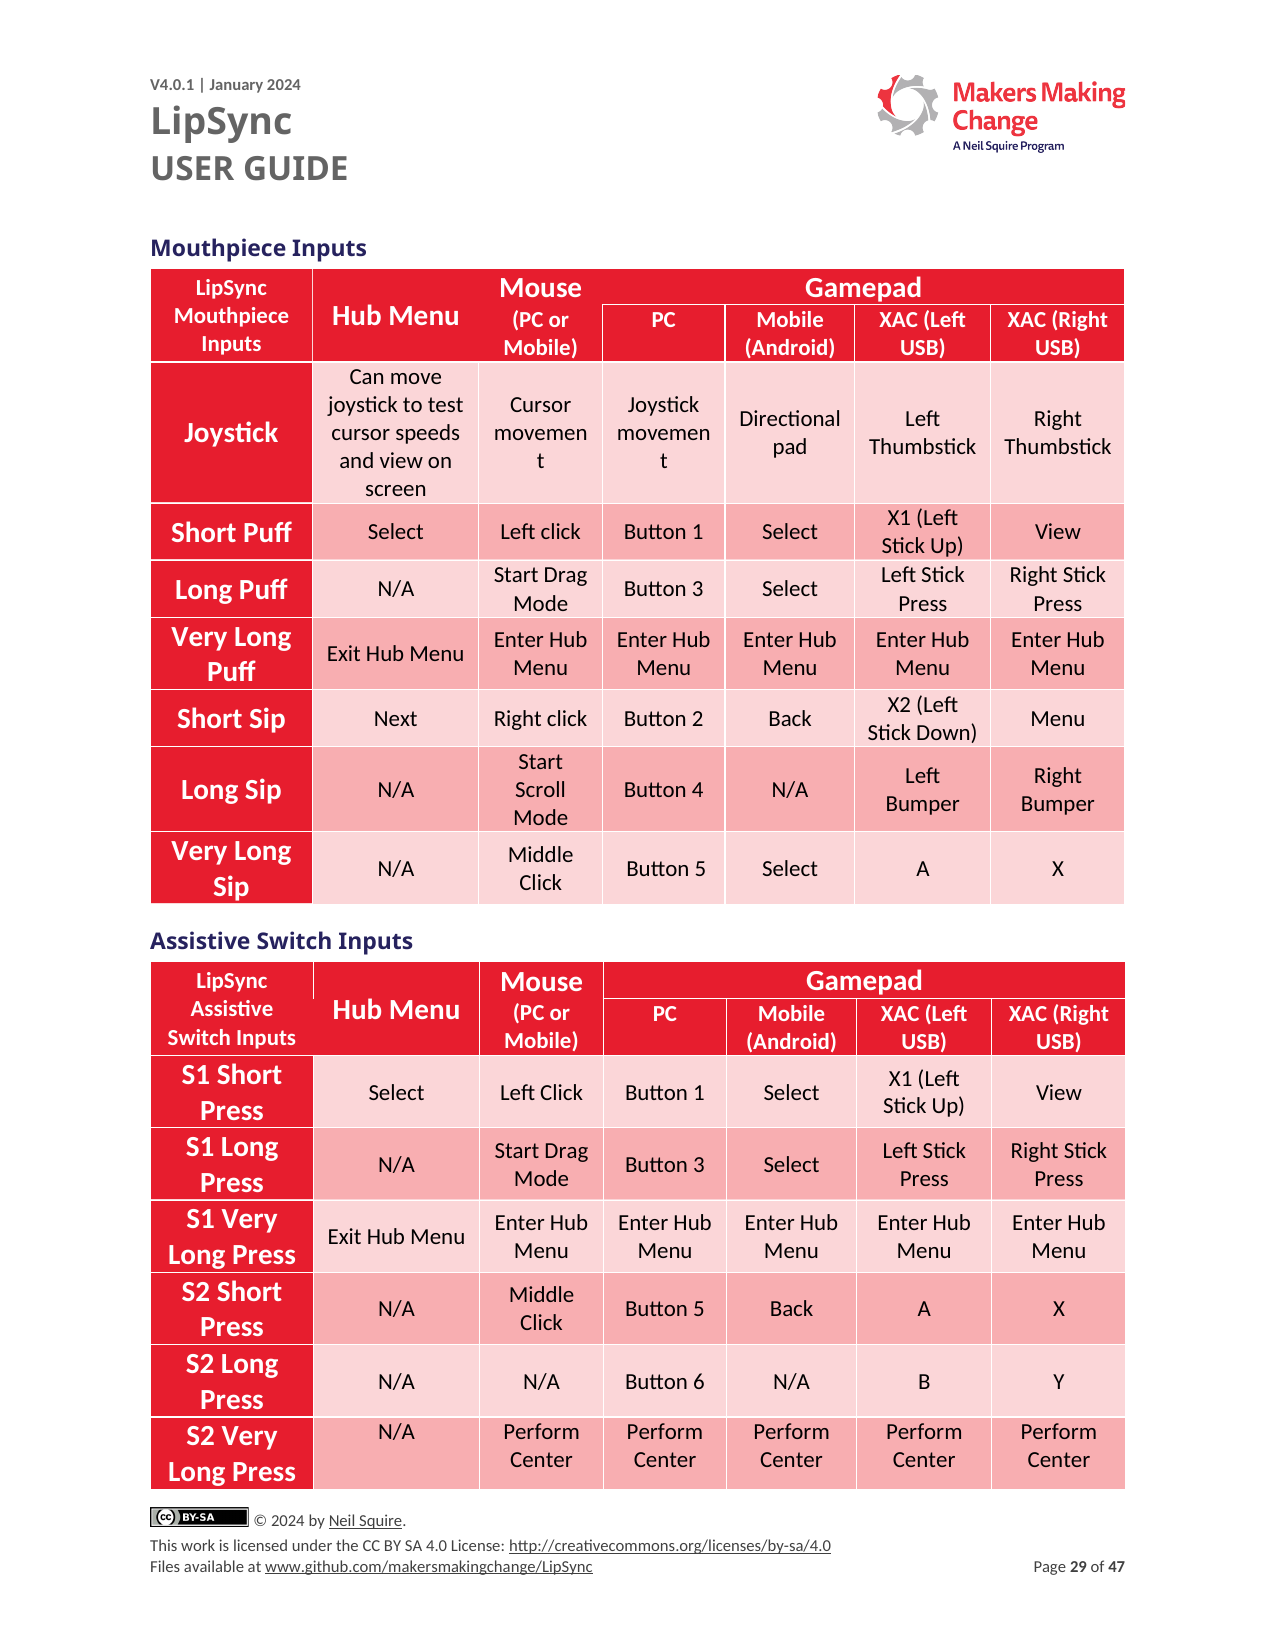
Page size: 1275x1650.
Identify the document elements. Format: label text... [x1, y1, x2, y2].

table_cell S2 Short Press [151, 1273, 313, 1344]
table_cell Enter Hub Menu [857, 1201, 991, 1272]
table_cell View [992, 1056, 1125, 1127]
table_header LipSync Mouthpiece Inputs [151, 269, 312, 361]
table_cell Select [727, 1128, 856, 1199]
table_cell N/A [313, 832, 478, 903]
table_cell Right Stick Press [992, 1128, 1125, 1199]
table_cell Enter Hub Menu [727, 1201, 856, 1272]
table_cell Joystick [151, 363, 312, 502]
table_cell Select [726, 561, 854, 617]
table_cell A [855, 832, 990, 903]
table_cell Short Sip [151, 690, 312, 746]
table_header Gamepad [602, 269, 1124, 304]
table_cell Joystick movement [603, 363, 724, 502]
table_cell Very Long Sip [151, 832, 312, 903]
table_cell N/A [314, 1418, 479, 1489]
table_cell S1 Very Long Press [151, 1201, 313, 1272]
table_cell S1 Short Press [151, 1056, 313, 1127]
table_cell S1 Long Press [151, 1128, 313, 1199]
table_header Hub Menu [313, 269, 479, 361]
table_cell X1 (Left Stick Up) [857, 1056, 991, 1127]
table_cell Long Puff [151, 561, 312, 617]
table_cell Directional pad [726, 363, 854, 502]
table_cell Exit Hub Menu [314, 1201, 479, 1272]
table_cell N/A [314, 1128, 479, 1199]
table_cell Perform Center Reset [857, 1418, 991, 1489]
table_cell Long Sip [151, 747, 312, 831]
table_cell S2 Long Press [151, 1345, 313, 1416]
table_cell N/A [313, 561, 478, 617]
table_cell Button 1 [604, 1056, 726, 1127]
table_cell Left Stick Press [855, 561, 990, 617]
table_cell Button 5 [604, 1273, 726, 1344]
table_cell X [992, 1273, 1125, 1344]
table_cell Button 3 [603, 561, 724, 617]
table_cell Perform Center Reset [727, 1418, 856, 1489]
table_cell Next [313, 690, 478, 746]
table_cell Left Thumbstick [855, 363, 990, 502]
table_cell PC [603, 305, 724, 361]
table_cell Select [314, 1056, 479, 1127]
table_cell S2 Very Long Press [151, 1418, 313, 1489]
table_cell Select [727, 1056, 856, 1127]
table_cell N/A [314, 1345, 479, 1416]
table_cell Enter Hub Menu [603, 618, 724, 689]
table_cell X1 (Left Stick Up) [855, 504, 990, 559]
table_cell Left click [479, 504, 602, 559]
table_cell Button 2 [603, 690, 724, 746]
table_cell N/A [313, 747, 478, 831]
table_cell Perform Center Reset [604, 1418, 726, 1489]
table_cell Select [726, 832, 854, 903]
table_cell N/A [314, 1273, 479, 1344]
table_cell Start Scroll Mode [479, 747, 602, 831]
table_cell Start Drag Mode [479, 561, 602, 617]
table_cell Button 5 [603, 832, 724, 903]
picture [877, 75, 1125, 153]
table_cell Right Stick Press [991, 561, 1124, 617]
table_cell Perform Center Reset [480, 1418, 603, 1489]
table_cell Enter Hub Menu [855, 618, 990, 689]
table_cell Y [992, 1345, 1125, 1416]
table_cell Right Thumbstick [991, 363, 1124, 502]
table_cell N/A [727, 1345, 856, 1416]
table_cell Mobile (Android) [726, 305, 854, 361]
table_header Gamepad [604, 962, 1125, 998]
table_cell Can move joystick to test cursor speeds and view on screen [313, 363, 478, 502]
table_cell Select [313, 504, 478, 559]
table_cell Enter Hub Menu [480, 1201, 603, 1272]
table_cell B [857, 1345, 991, 1416]
table_cell Very Long Puff [151, 618, 312, 689]
table_cell Left Bumper [855, 747, 990, 831]
table_cell Menu [991, 690, 1124, 746]
table_cell Cursor movement [479, 363, 602, 502]
table_cell Left Stick Press [857, 1128, 991, 1199]
table_cell N/A [480, 1345, 603, 1416]
table_cell Button 4 [603, 747, 724, 831]
table_header Mouse (PC or Mobile) [479, 269, 602, 361]
table_cell Perform Center Reset [992, 1418, 1125, 1489]
table_cell Button 6 [604, 1345, 726, 1416]
table_cell Enter Hub Menu [992, 1201, 1125, 1272]
table_cell Start Drag Mode [480, 1128, 603, 1199]
table_cell N/A [726, 747, 854, 831]
table_cell XAC (Right USB) [992, 999, 1125, 1055]
table_header LipSync Assistive Switch Inputs [151, 962, 313, 1055]
table_cell Right click [479, 690, 602, 746]
table_cell XAC (Left USB) [857, 999, 991, 1055]
table_cell A [857, 1273, 991, 1344]
table_cell PC [604, 999, 726, 1055]
table_cell Back [726, 690, 854, 746]
table_cell Left Click [480, 1056, 603, 1127]
table_cell Enter Hub Menu [991, 618, 1124, 689]
table_cell Back [727, 1273, 856, 1344]
table_cell Short Puff [151, 504, 312, 559]
table_cell Select [726, 504, 854, 559]
table_cell Right Bumper [991, 747, 1124, 831]
table_cell X2 (Left Stick Down) [855, 690, 990, 746]
table_header Hub Menu [313, 962, 479, 1055]
table_cell Enter Hub Menu [479, 618, 602, 689]
table_cell Button 1 [603, 504, 724, 559]
table_cell Enter Hub Menu [726, 618, 854, 689]
table_cell Mobile (Android) [727, 999, 856, 1055]
table_cell Middle Click [480, 1273, 603, 1344]
table_cell Enter Hub Menu [604, 1201, 726, 1272]
subtitle Mouthpiece Inputs [150, 232, 1125, 263]
table_cell Middle Click [479, 832, 602, 903]
table_cell Button 3 [604, 1128, 726, 1199]
table_cell Exit Hub Menu [313, 618, 478, 689]
table_cell X [991, 832, 1124, 903]
picture [150, 1507, 249, 1527]
table_header Mouse (PC or Mobile) [480, 962, 603, 1055]
table_cell View [991, 504, 1124, 559]
subtitle Assistive Switch Inputs [150, 925, 1125, 957]
table_cell XAC (Left USB) [855, 305, 990, 361]
table_cell XAC (Right USB) [991, 305, 1124, 361]
